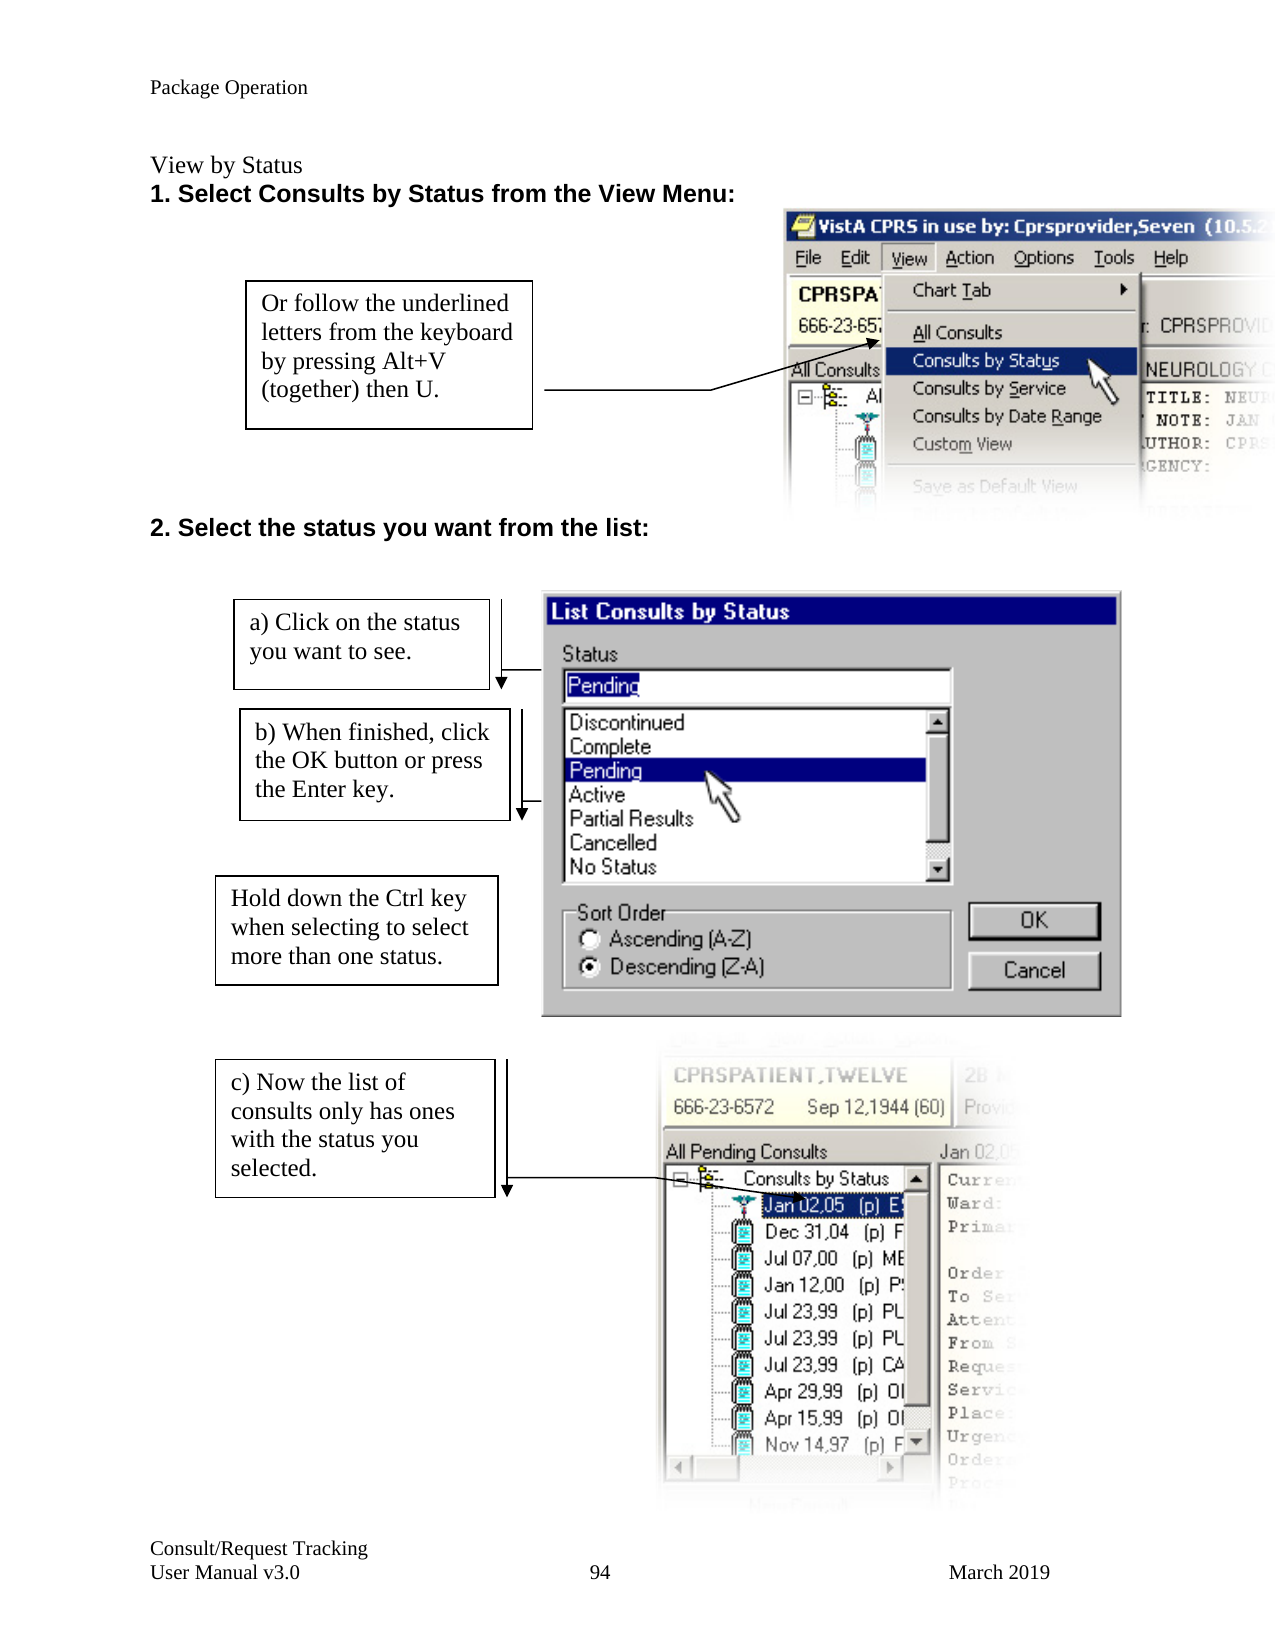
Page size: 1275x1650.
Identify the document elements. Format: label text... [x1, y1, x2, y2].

subtitle View by Status [150, 150, 1125, 179]
subtitle 2. Select the status you want from the list: [150, 512, 1125, 541]
picture [782, 207, 1275, 521]
picture [540, 590, 1120, 1016]
picture [655, 1032, 1030, 1517]
subtitle 1. Select Consults by Status from the View Menu: [150, 179, 1125, 207]
